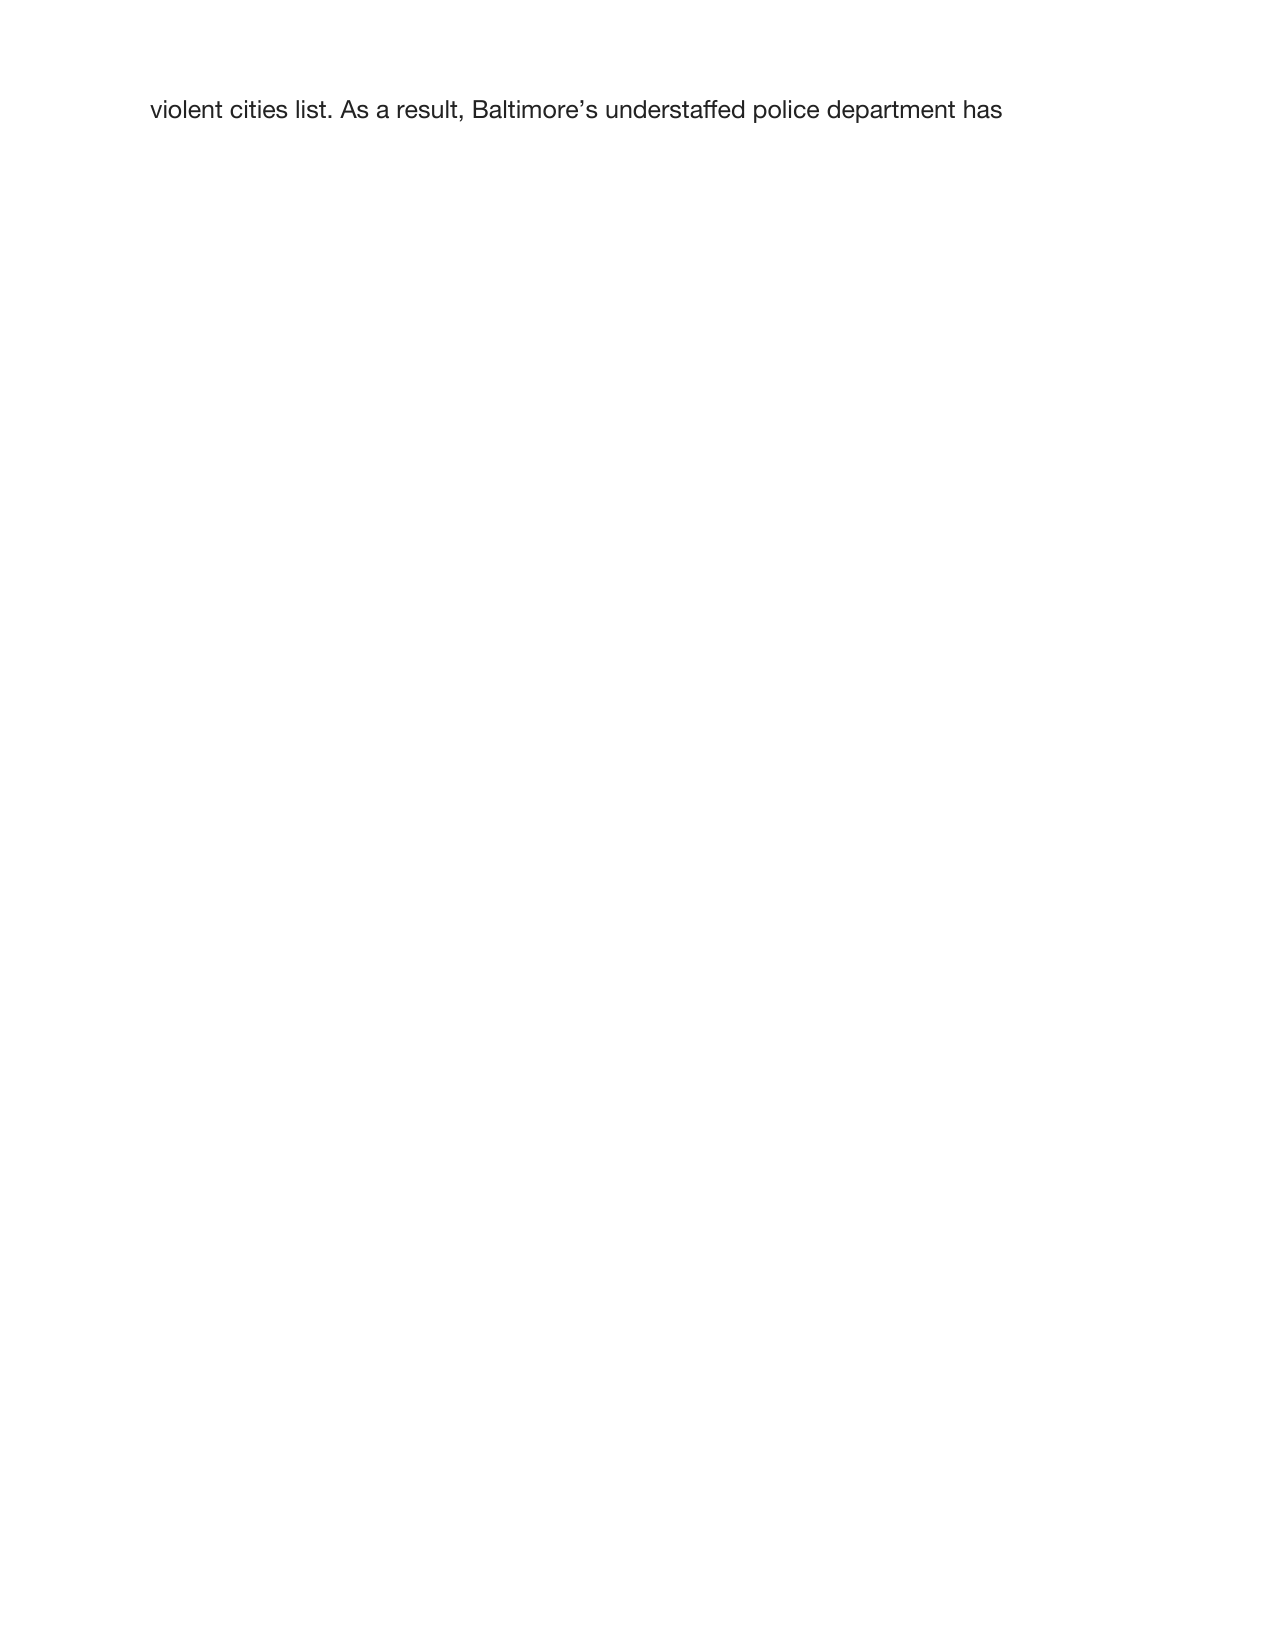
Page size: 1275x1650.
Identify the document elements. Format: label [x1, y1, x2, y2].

text [150, 94, 1125, 125]
